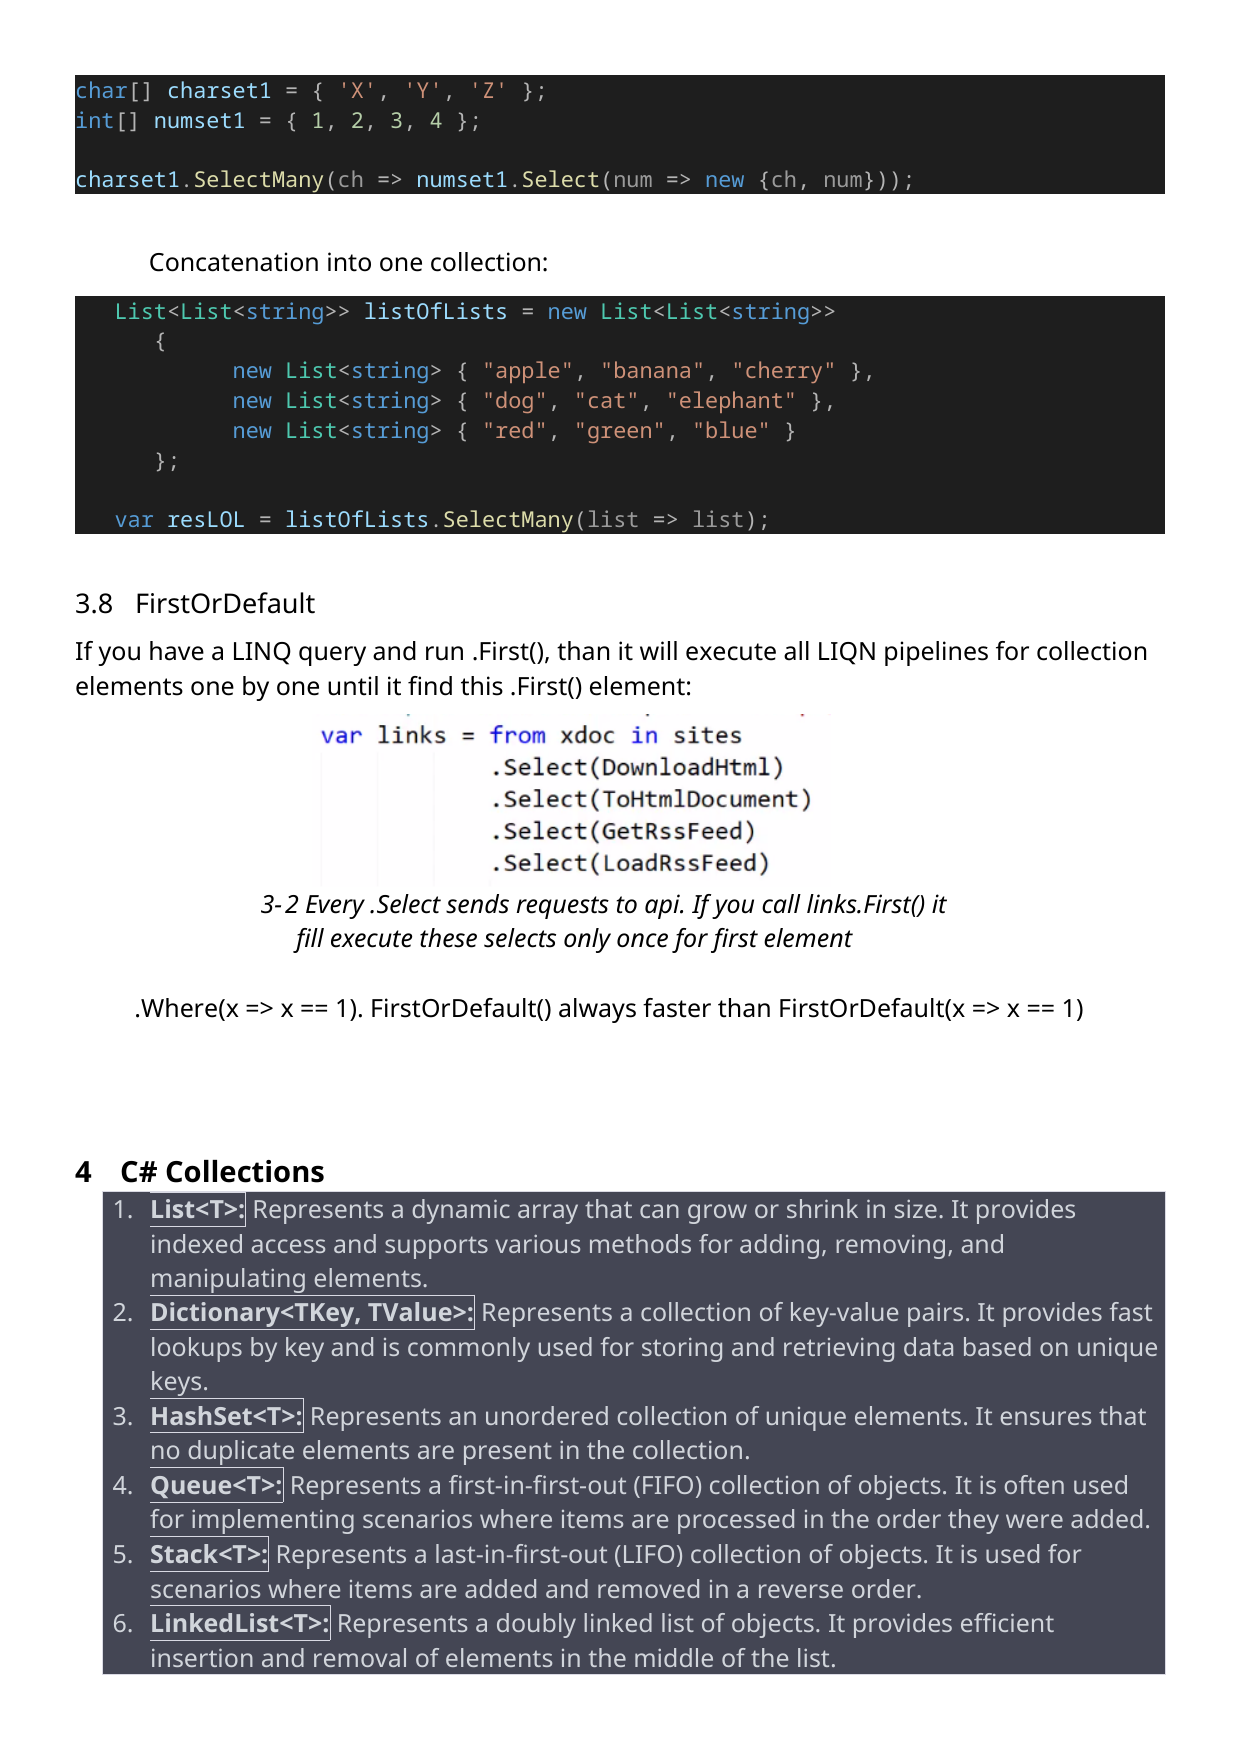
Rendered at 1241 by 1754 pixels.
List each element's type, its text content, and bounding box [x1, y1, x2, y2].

text List<List<string>> listOfLists = new List<List<string>> [75, 296, 1165, 325]
list Stack<T>: Represents a last-in-first-out (LIFO) collection of objects. It is used for scenarios where items are added and removed in a reverse order. [103, 1536, 1165, 1605]
subtitle C# Collections [75, 1151, 1165, 1191]
list Queue<T>: Represents a first-in-first-out (FIFO) collection of objects. It is often used for implementing scenarios where items are processed in the order they were added. [103, 1466, 1165, 1536]
list LinkedList<T>: Represents a doubly linked list of objects. It provides efficient insertion and removal of elements in the middle of the list. [103, 1605, 1165, 1674]
list HashSet<T>: Represents an unordered collection of unique elements. It ensures that no duplicate elements are present in the collection. [103, 1397, 1165, 1466]
subtitle FirstOrDefault [75, 585, 1165, 622]
list Dictionary<TKey, TValue>: Represents a collection of key-value pairs. It provides fast lookups by key and is commonly used for storing and retrieving data based on unique keys. [103, 1294, 1165, 1397]
text { [75, 325, 1165, 355]
text If you have a LINQ query and run .First(), than it will execute all LIQN pipelines for collection elements one by one until it find this .First() element: [75, 634, 1165, 702]
text }; [75, 444, 1165, 474]
text Concatenation into one collection: [75, 245, 1165, 279]
text int[] numset1 = { 1, 2, 3, 4 }; [75, 105, 1165, 134]
text new List<string> { "red", "green", "blue" } [75, 415, 1165, 444]
text charset1.SelectMany(ch => numset1.Select(num => new {ch, num})); [75, 164, 1165, 194]
text new List<string> { "dog", "cat", "elephant" }, [75, 385, 1165, 415]
text new List<string> { "apple", "banana", "cherry" }, [75, 355, 1165, 385]
text char[] charset1 = { 'X', 'Y', 'Z' }; [75, 75, 1165, 105]
picture [312, 714, 831, 886]
list List<T>: Represents a dynamic array that can grow or shrink in size. It provides indexed access and supports various methods for adding, removing, and manipulating elements. [103, 1192, 1165, 1294]
text var resLOL = listOfLists.SelectMany(list => list); [75, 504, 1165, 534]
